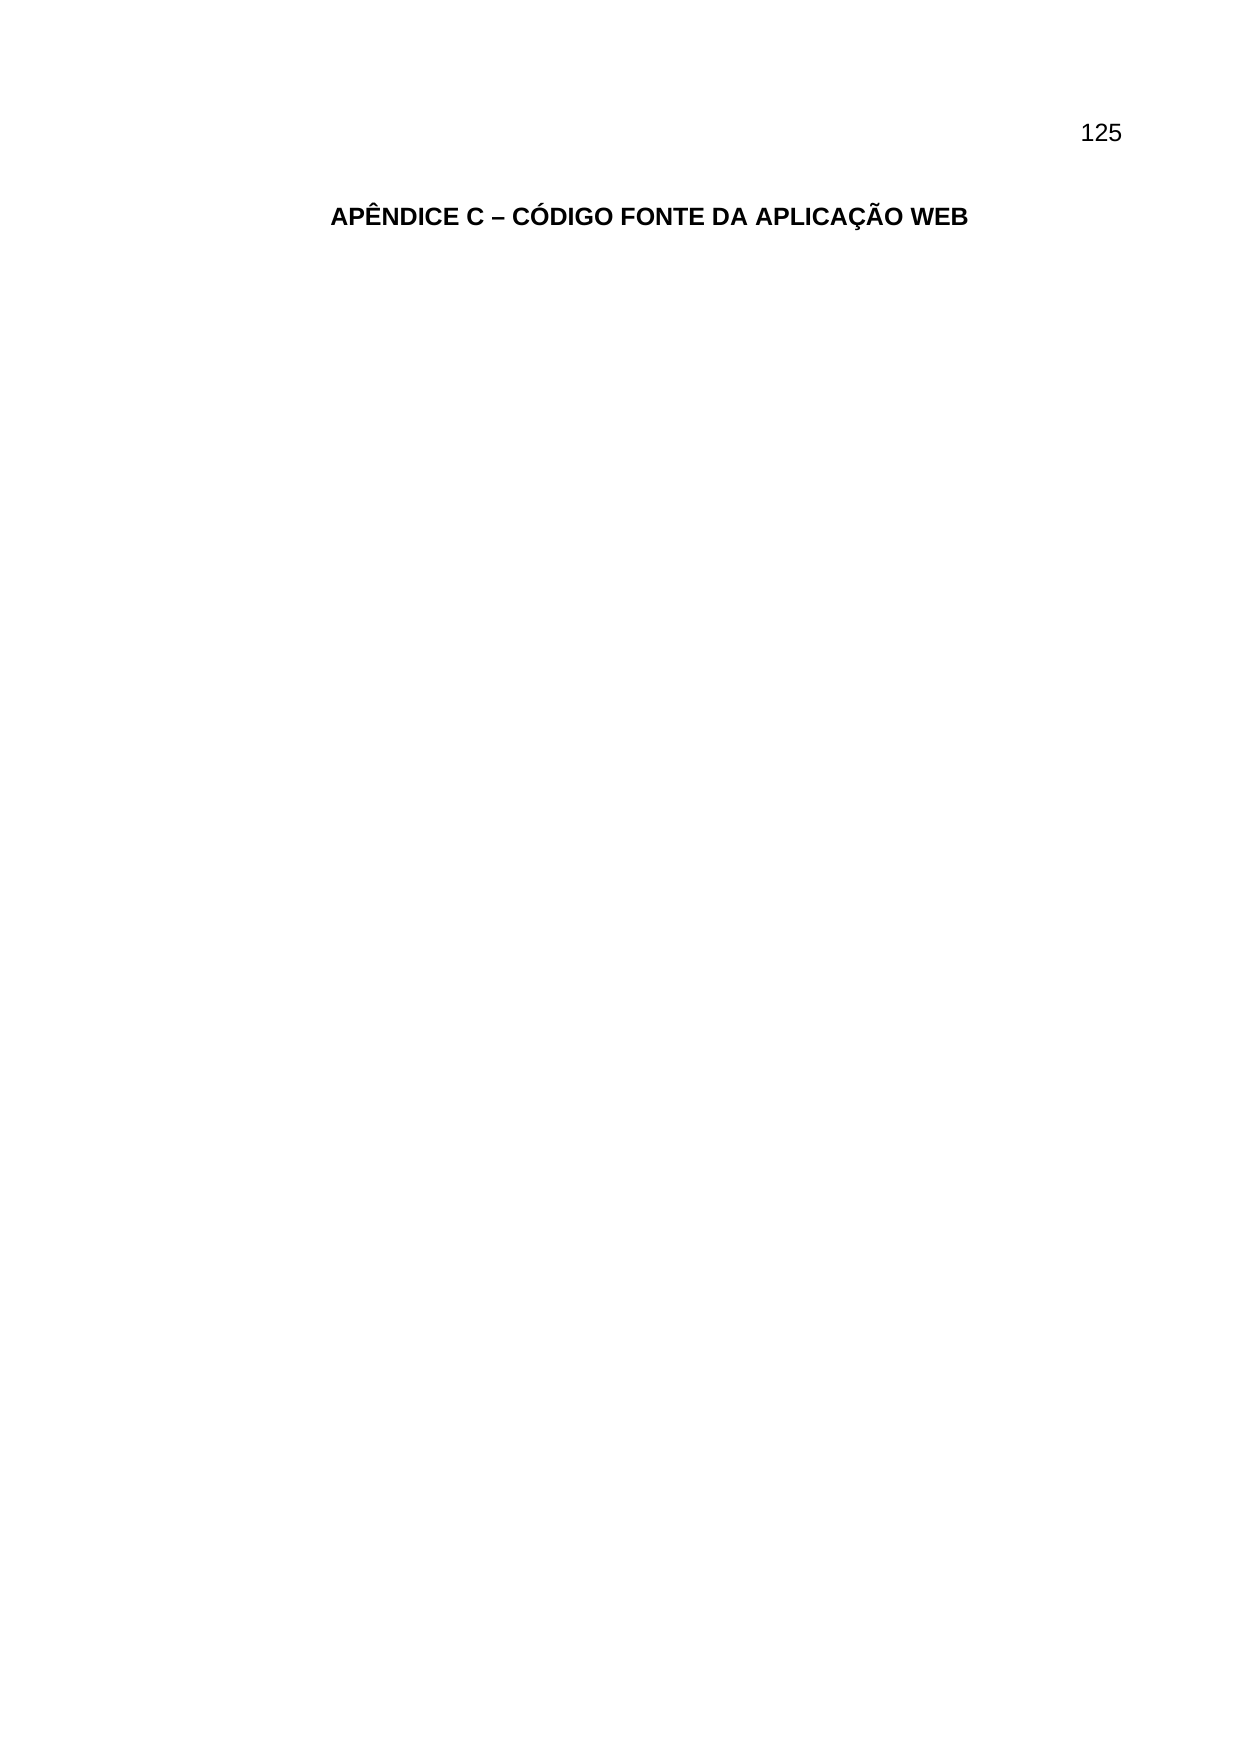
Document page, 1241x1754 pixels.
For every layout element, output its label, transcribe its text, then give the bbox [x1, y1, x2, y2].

subtitle APÊNDICE C – CÓDIGO FONTE DA APLICAÇÃO WEB [177, 202, 1122, 231]
